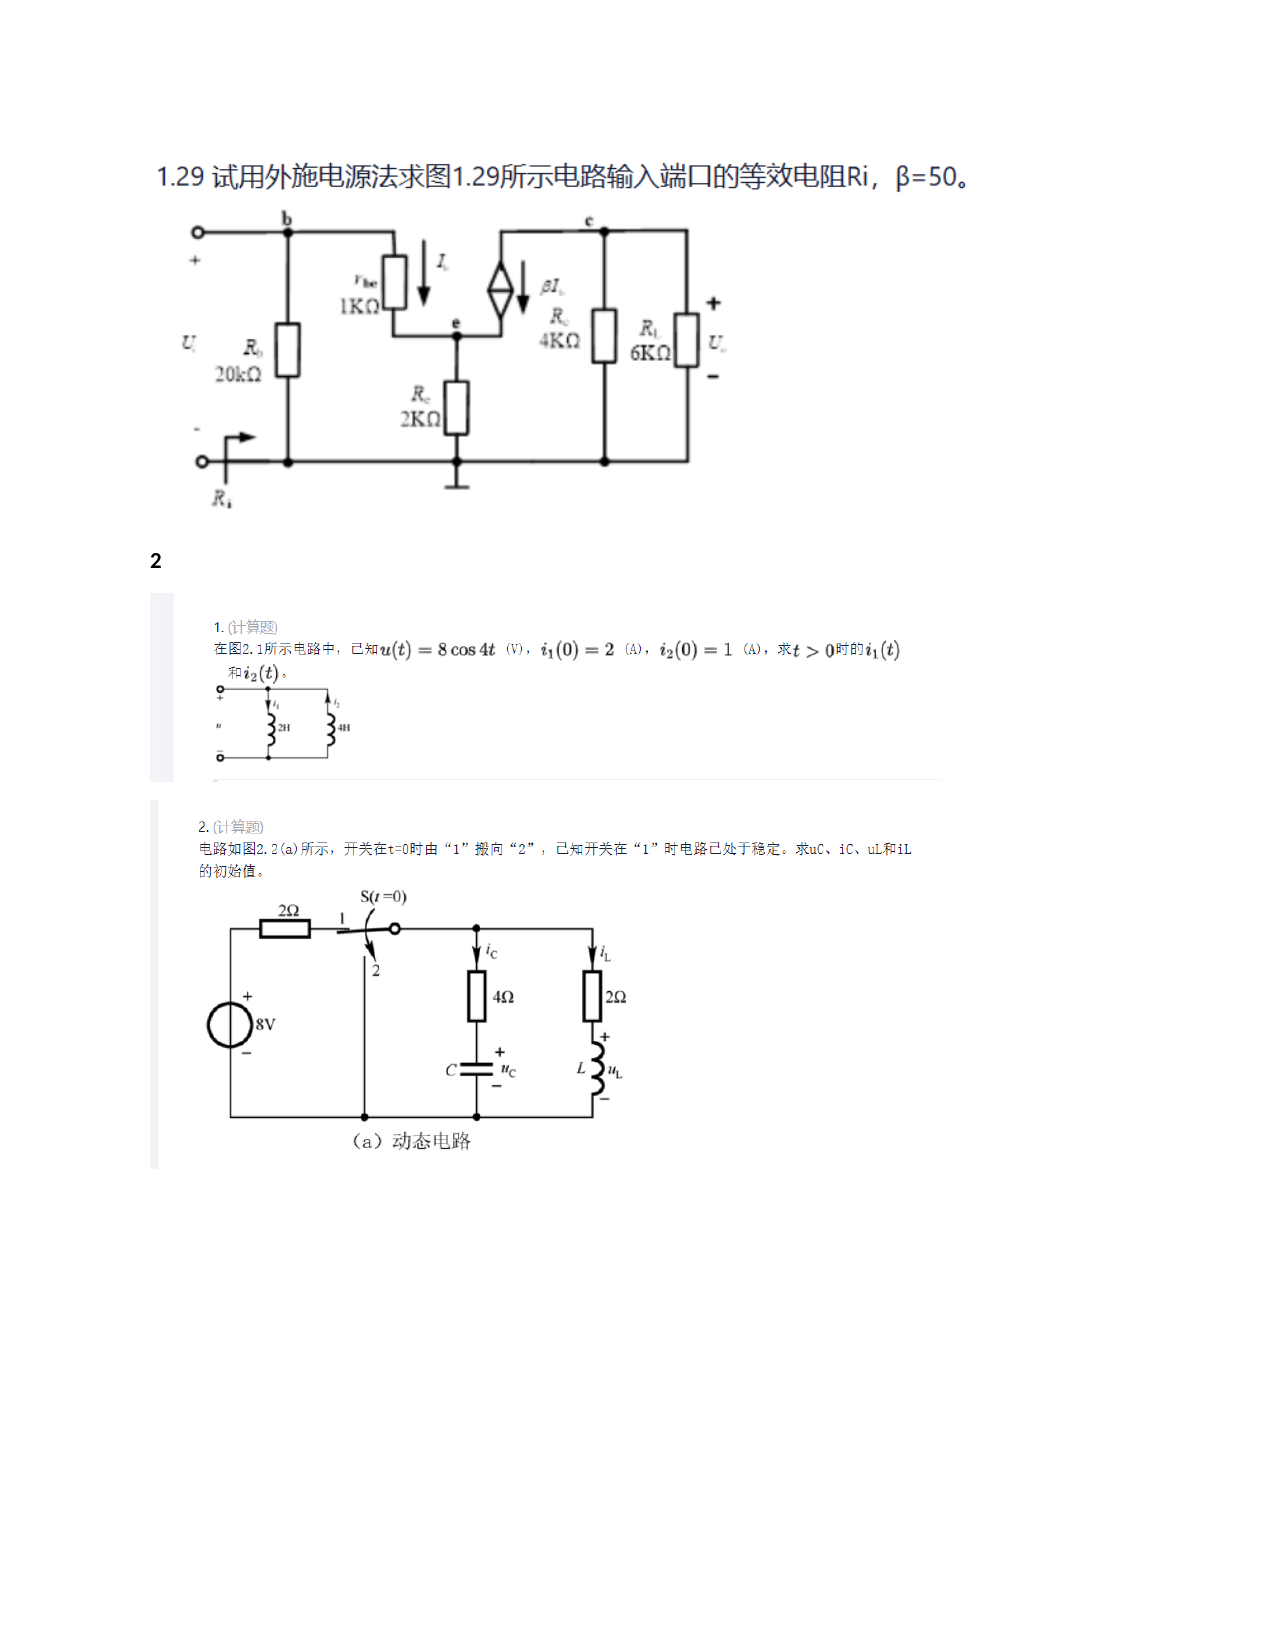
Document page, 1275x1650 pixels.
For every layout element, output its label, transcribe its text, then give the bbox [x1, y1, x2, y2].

picture [150, 593, 1015, 782]
picture [150, 800, 1017, 1169]
picture [150, 150, 1017, 528]
text 2 [150, 546, 1125, 574]
